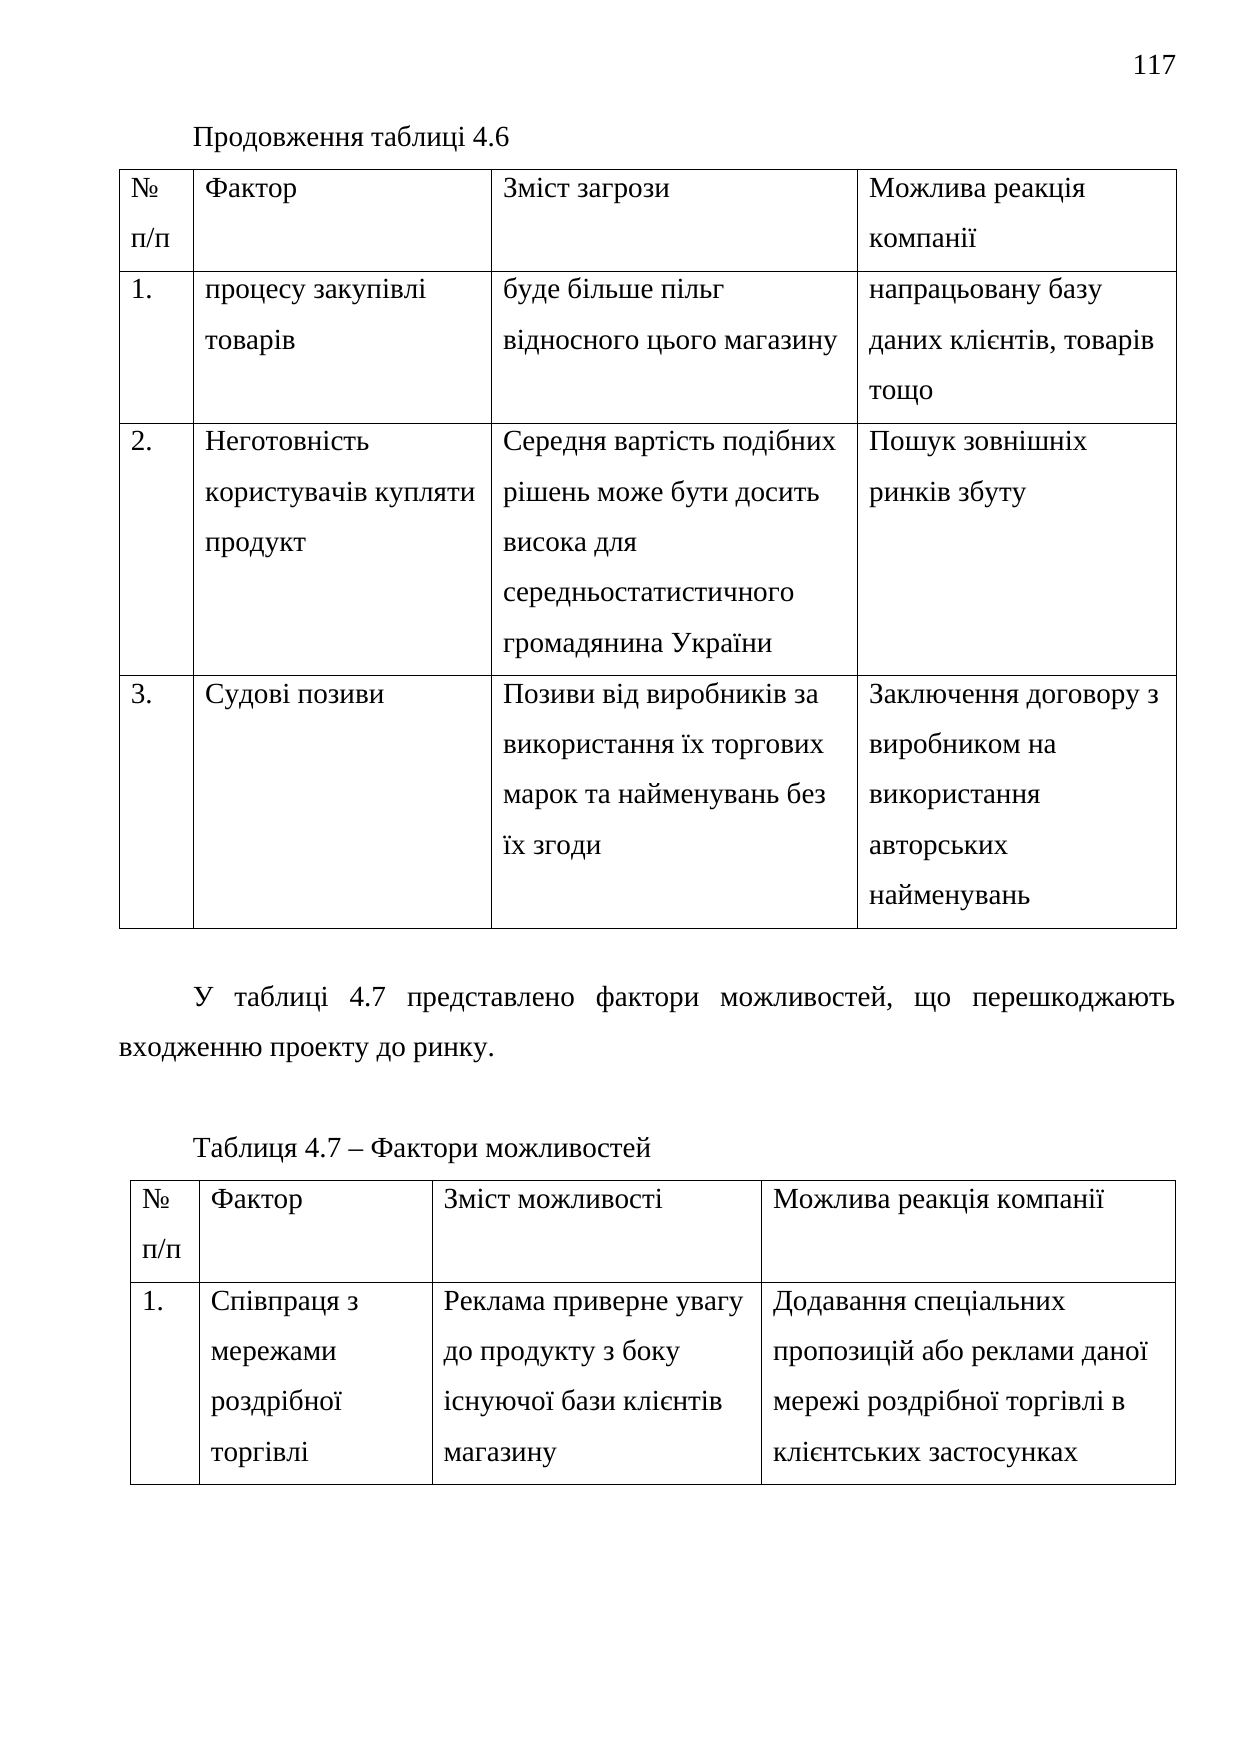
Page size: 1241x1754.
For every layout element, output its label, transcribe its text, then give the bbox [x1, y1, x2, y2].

table_cell процесу закупівлі товарів [194, 272, 491, 422]
table_cell буде більше пільг відносного цього магазину [492, 272, 857, 422]
table_header Зміст загрози [492, 170, 857, 271]
table_header Зміст можливості [433, 1181, 761, 1282]
table_cell Реклама приверне увагу до продукту з боку існуючої бази клієнтів магазину [433, 1283, 761, 1484]
table_header № п/п [120, 170, 193, 271]
table_cell Пошук зовнішніх ринків збуту [858, 424, 1176, 675]
table_cell 1. [120, 272, 193, 422]
table_cell 1. [131, 1283, 199, 1484]
table_cell 2. [120, 424, 193, 675]
table_header Фактор [194, 170, 491, 271]
table_cell Неготовність користувачів купляти продукт [194, 424, 491, 675]
text Таблиця 4.7 – Фактори можливостей [119, 1130, 1191, 1163]
table_cell Позиви від виробників за використання їх торгових марок та найменувань без їх згоди [492, 676, 857, 927]
table_cell Додавання спеціальних пропозицій або реклами даної мережі роздрібної торгівлі в клієнтських застосунках [762, 1283, 1175, 1484]
table_cell напрацьовану базу даних клієнтів, товарів тощо [858, 272, 1176, 422]
table_header Можлива реакція компанії [858, 170, 1176, 271]
table_header Фактор [200, 1181, 432, 1282]
table_cell 3. [120, 676, 193, 927]
table_cell Середня вартість подібних рішень може бути досить висока для середньостатистичного громадянина України [492, 424, 857, 675]
table_header Можлива реакція компанії [762, 1181, 1175, 1282]
table_cell Судові позиви [194, 676, 491, 927]
text Продовження таблиці 4.6 [119, 119, 1176, 152]
table_header № п/п [131, 1181, 199, 1282]
text У таблиці 4.7 представлено фактори можливостей, що перешкоджають входженню проекту до ринку. [119, 979, 1176, 1063]
table_cell Співпраця з мережами роздрібної торгівлі [200, 1283, 432, 1484]
table_cell Заключення договору з виробником на використання авторських найменувань [858, 676, 1176, 927]
